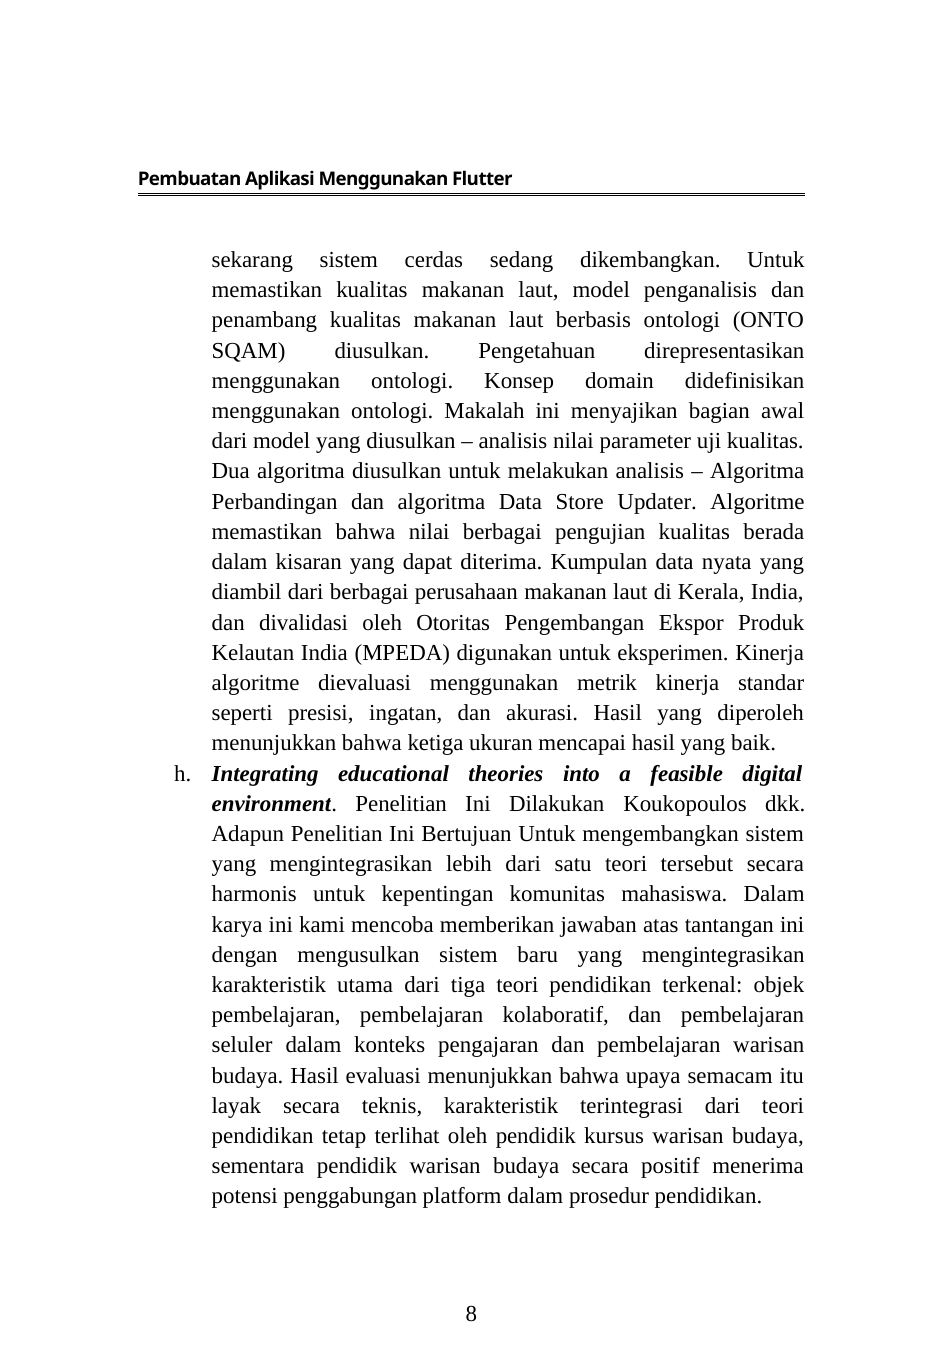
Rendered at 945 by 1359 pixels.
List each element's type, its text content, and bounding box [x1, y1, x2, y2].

list Integrating educational theories into a feasible digital environment. Penelitian Ini Dilakukan Koukopoulos dkk. Adapun Penelitian Ini Bertujuan Untuk mengembangkan sistem yang mengintegrasikan lebih dari satu teori tersebut secara harmonis untuk kepentingan komunitas mahasiswa. Dalam karya ini kami mencoba memberikan jawaban atas tantangan ini dengan mengusulkan sistem baru yang mengintegrasikan karakteristik utama dari tiga teori pendidikan terkenal: objek pembelajaran, pembelajaran kolaboratif, dan pembelajaran seluler dalam konteks pengajaran dan pembelajaran warisan budaya. Hasil evaluasi menunjukkan bahwa upaya semacam itu layak secara teknis, karakteristik terintegrasi dari teori pendidikan tetap terlihat oleh pendidik kursus warisan budaya, sementara pendidik warisan budaya secara positif menerima potensi penggabungan platform dalam prosedur pendidikan. [174, 760, 805, 1209]
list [174, 246, 805, 756]
